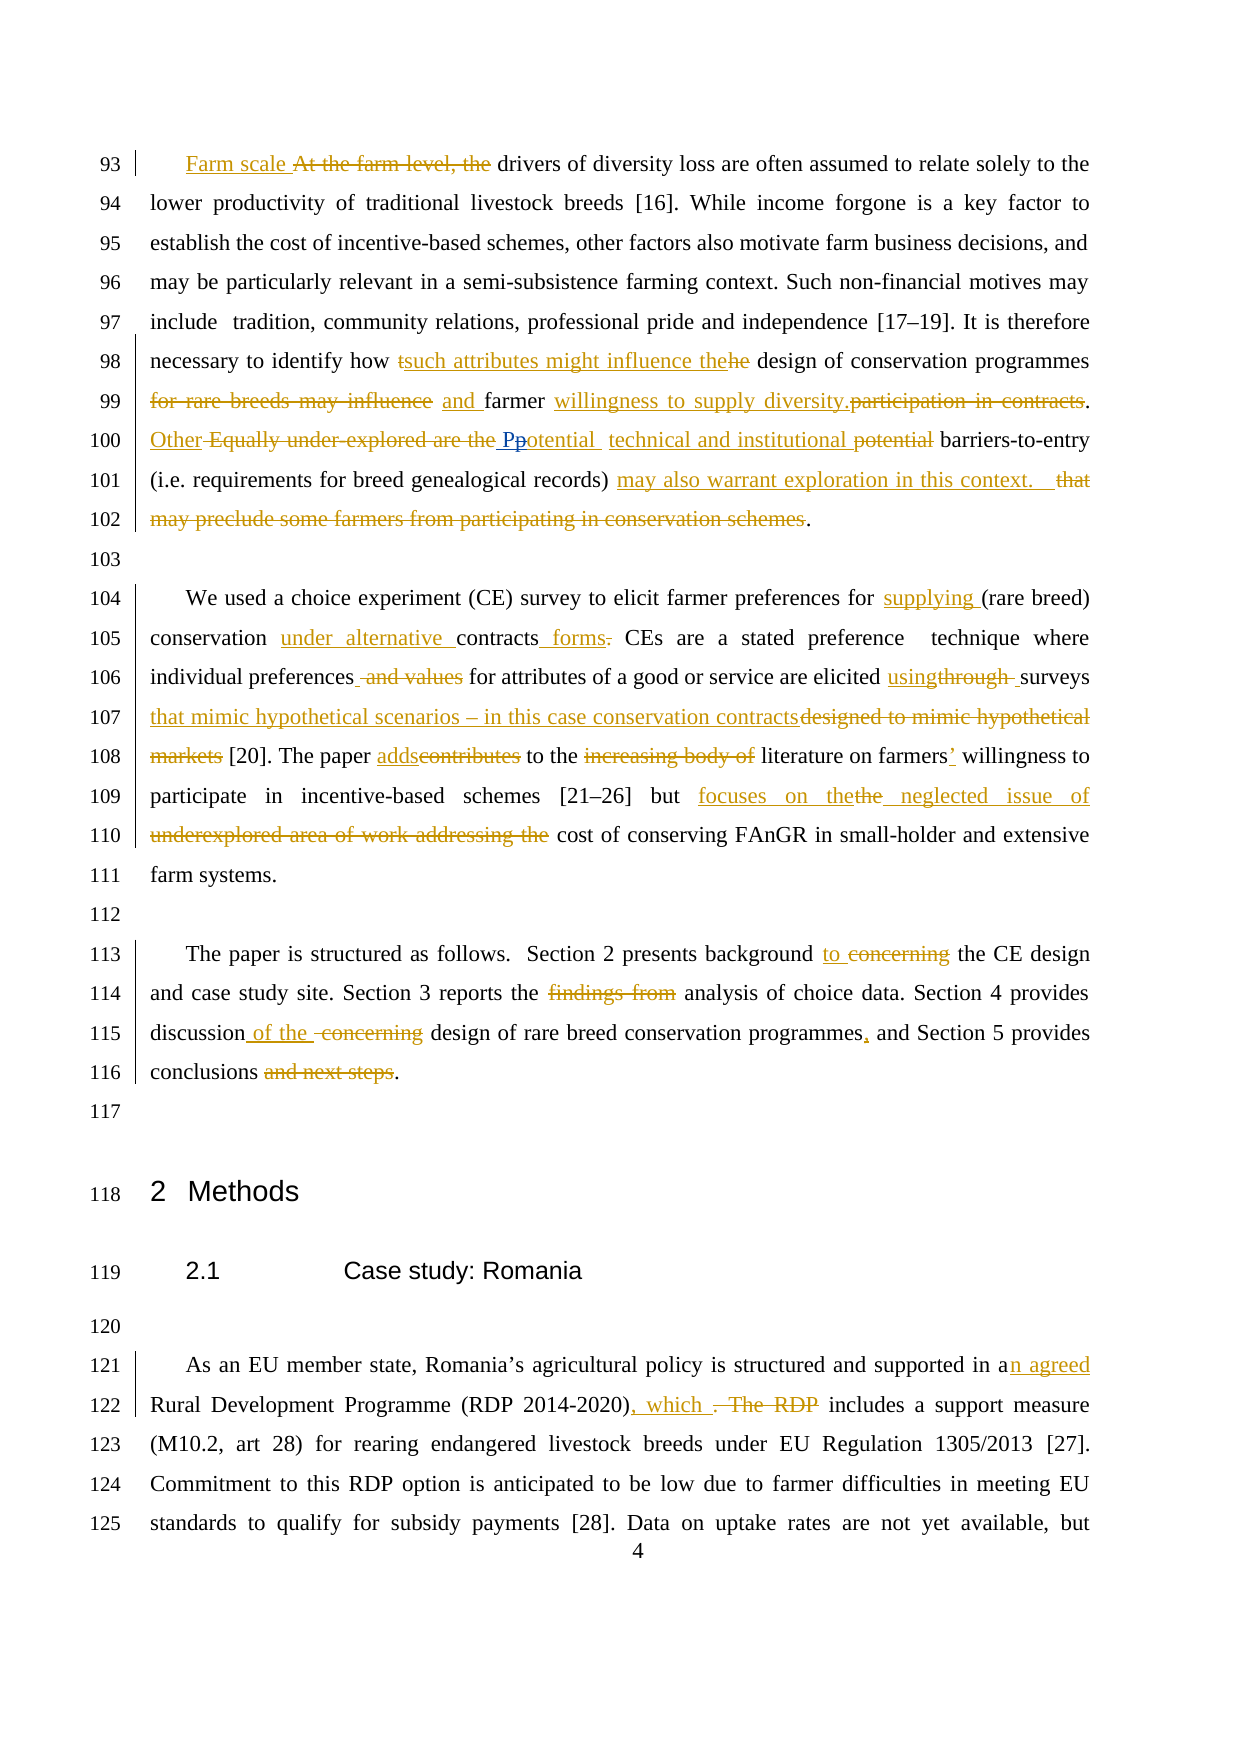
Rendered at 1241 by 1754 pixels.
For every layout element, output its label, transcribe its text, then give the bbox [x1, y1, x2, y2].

subtitle Methods [150, 1174, 1090, 1208]
text The paper is structured as follows. Section 2 presents background the CE design and case study site. Section 3 reports the analysis of choice data. Section 4 provides discussion design of rare breed conservation programmes and Section 5 provides conclusions . [150, 939, 1090, 1084]
text We used a choice experiment (CE) survey to elicit farmer preferences for (rare breed) conservation contracts CEs are a stated preference technique where individual preferences for attributes of a good or service are elicited surveys [20]. The paper to the literature on farmers willingness to participate in incentive-based schemes [21–26] but cost of conserving FAnGR in small-holder and extensive farm systems. [150, 584, 1090, 887]
text drivers of diversity loss are often assumed to relate solely to the lower productivity of traditional livestock breeds [16]. While income forgone is a key factor to establish the cost of incentive-based schemes, other factors also motivate farm business decisions, and may be particularly relevant in a semi-subsistence farming context. Such non-financial motives may include tradition, community relations, professional pride and independence [17–19]. It is therefore necessary to identify how design of conservation programmes farmer . barriers-to-entry (i.e. requirements for breed genealogical records) . [150, 150, 1090, 532]
subtitle Case study: Romania [150, 1256, 1090, 1285]
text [150, 1351, 1090, 1535]
